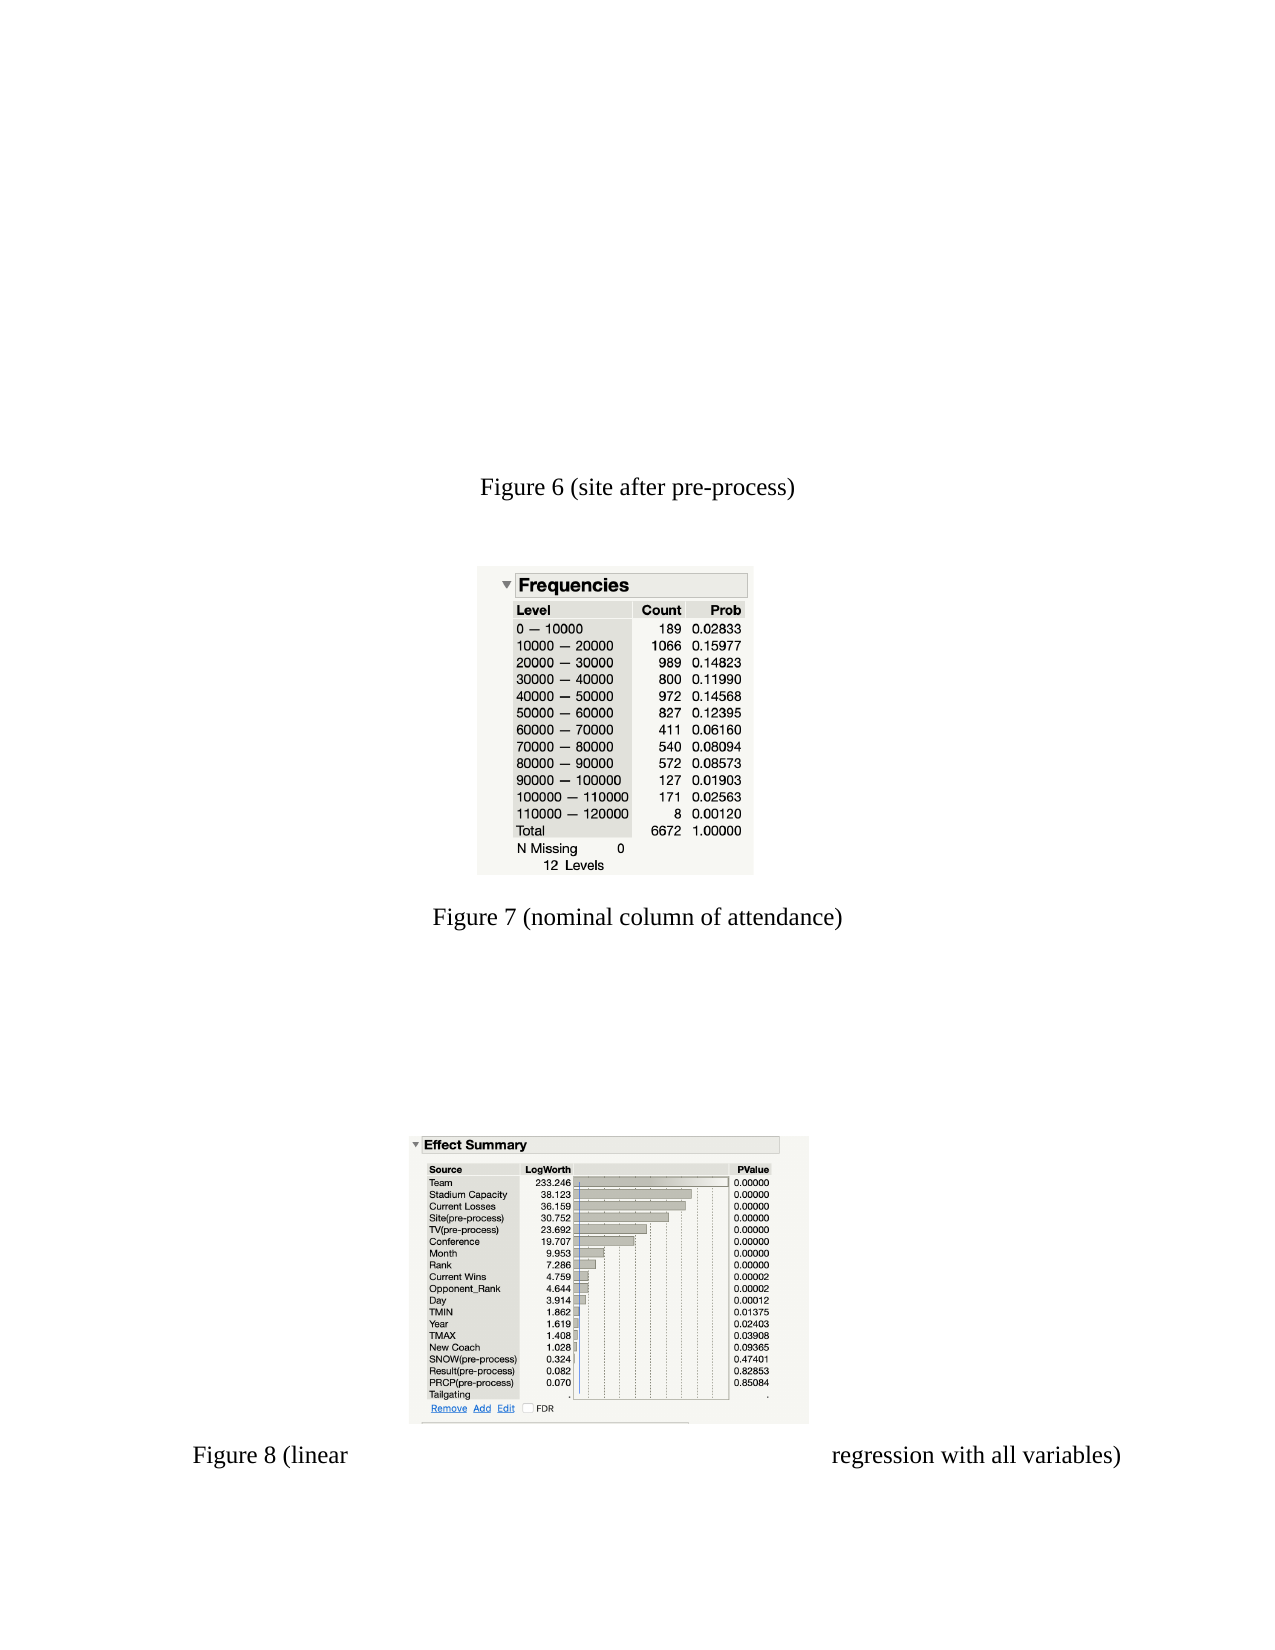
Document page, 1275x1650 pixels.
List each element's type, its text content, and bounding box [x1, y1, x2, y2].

picture [477, 566, 754, 875]
text Figure 6 (site after pre-process) [150, 472, 1125, 501]
picture [408, 1136, 809, 1424]
text Figure 7 (nominal column of attendance) [150, 902, 1125, 931]
text Figure 8 (linear regression with all variables) [150, 1440, 1125, 1469]
